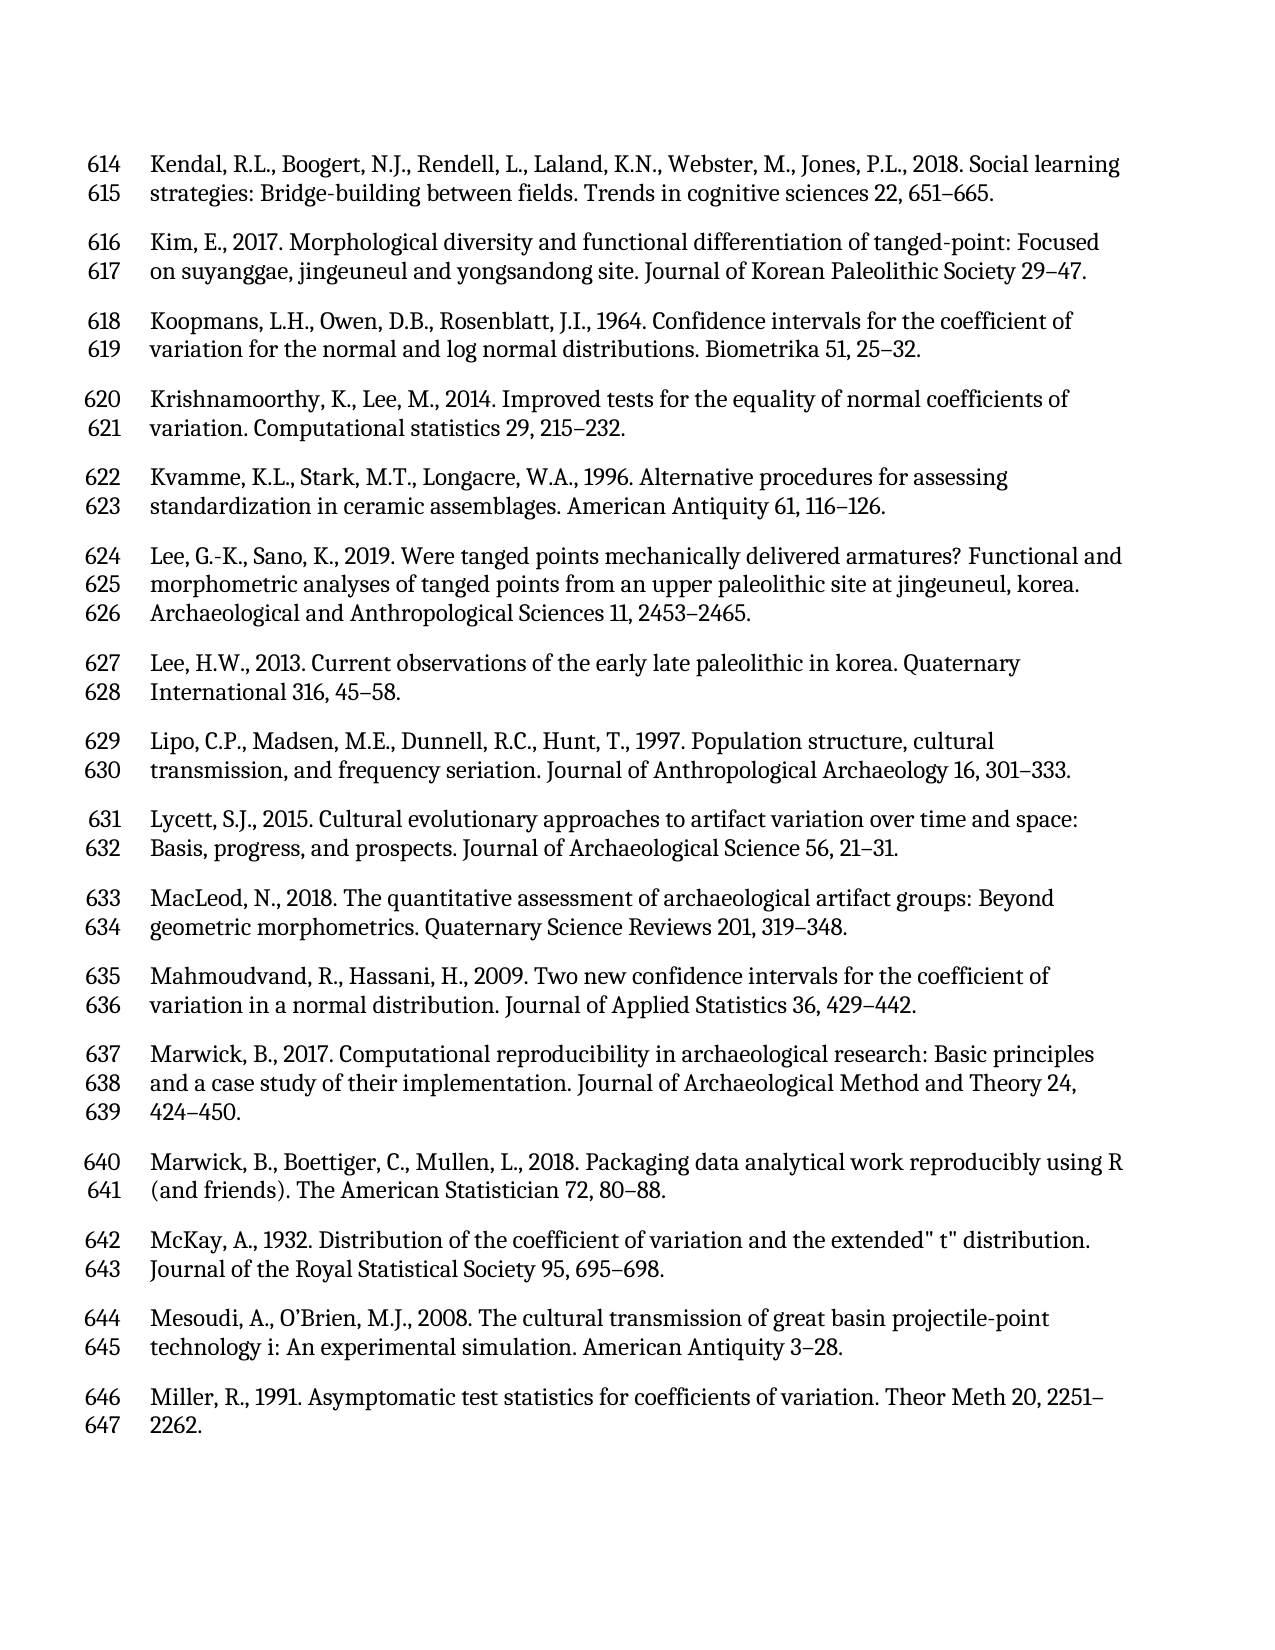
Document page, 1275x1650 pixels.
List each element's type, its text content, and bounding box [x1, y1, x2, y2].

text Mahmoudvand, R., Hassani, H., 2009. Two new confidence intervals for the coefficient of variation in a normal distribution. Journal of Applied Statistics 36, 429–442. [150, 962, 1125, 1019]
text Krishnamoorthy, K., Lee, M., 2014. Improved tests for the equality of normal coefficients of variation. Computational statistics 29, 215–232. [150, 385, 1125, 442]
text Lycett, S.J., 2015. Cultural evolutionary approaches to artifact variation over time and space: Basis, progress, and prospects. Journal of Archaeological Science 56, 21–31. [150, 805, 1125, 863]
text Marwick, B., Boettiger, C., Mullen, L., 2018. Packaging data analytical work reproducibly using R (and friends). The American Statistician 72, 80–88. [150, 1147, 1125, 1205]
text Lee, H.W., 2013. Current observations of the early late paleolithic in korea. Quaternary International 316, 45–58. [150, 649, 1125, 706]
text Marwick, B., 2017. Computational reproducibility in archaeological research: Basic principles and a case study of their implementation. Journal of Archaeological Method and Theory 24, 424–450. [150, 1040, 1125, 1127]
text Lipo, C.P., Madsen, M.E., Dunnell, R.C., Hunt, T., 1997. Population structure, cultural transmission, and frequency seriation. Journal of Anthropological Archaeology 16, 301–333. [150, 727, 1125, 784]
text McKay, A., 1932. Distribution of the coefficient of variation and the extended" t" distribution. Journal of the Royal Statistical Society 95, 695–698. [150, 1226, 1125, 1283]
text Kim, E., 2017. Morphological diversity and functional differentiation of tanged-point: Focused on suyanggae, jingeuneul and yongsandong site. Journal of Korean Paleolithic Society 29–47. [150, 228, 1125, 286]
text Lee, G.-K., Sano, K., 2019. Were tanged points mechanically delivered armatures? Functional and morphometric analyses of tanged points from an upper paleolithic site at jingeuneul, korea. Archaeological and Anthropological Sciences 11, 2453–2465. [150, 542, 1125, 628]
text Mesoudi, A., O’Brien, M.J., 2008. The cultural transmission of great basin projectile-point technology i: An experimental simulation. American Antiquity 3–28. [150, 1304, 1125, 1362]
text Kvamme, K.L., Stark, M.T., Longacre, W.A., 1996. Alternative procedures for assessing standardization in ceramic assemblages. American Antiquity 61, 116–126. [150, 463, 1125, 521]
text MacLeod, N., 2018. The quantitative assessment of archaeological artifact groups: Beyond geometric morphometrics. Quaternary Science Reviews 201, 319–348. [150, 884, 1125, 941]
text Kendal, R.L., Boogert, N.J., Rendell, L., Laland, K.N., Webster, M., Jones, P.L., 2018. Social learning strategies: Bridge-building between fields. Trends in cognitive sciences 22, 651–665. [150, 150, 1125, 207]
text Miller, R., 1991. Asymptomatic test statistics for coefficients of variation. Theor Meth 20, 2251–2262. [150, 1382, 1125, 1440]
text Koopmans, L.H., Owen, D.B., Rosenblatt, J.I., 1964. Confidence intervals for the coefficient of variation for the normal and log normal distributions. Biometrika 51, 25–32. [150, 307, 1125, 364]
